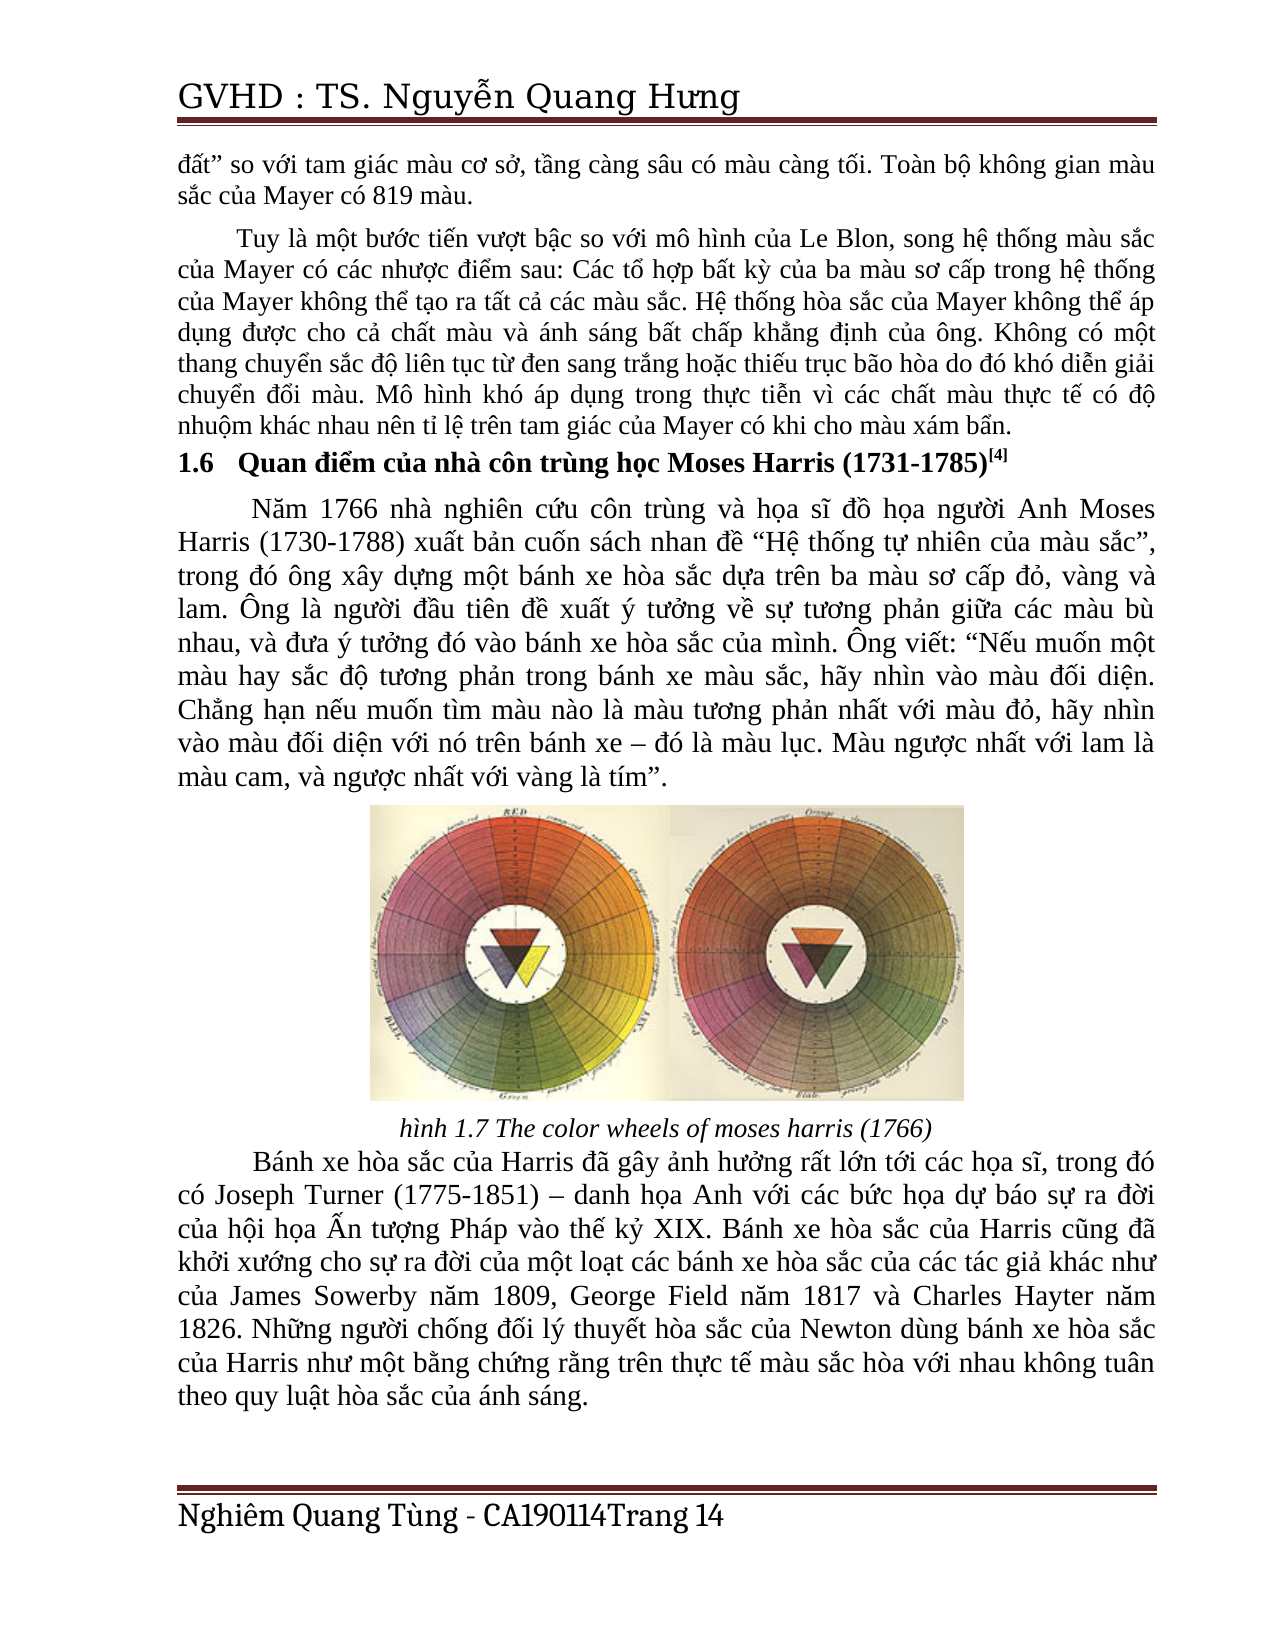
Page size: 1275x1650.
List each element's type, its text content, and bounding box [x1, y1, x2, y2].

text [177, 148, 1157, 210]
text Bánh xe hòa sắc của Harris đã gây ảnh hưởng rất lớn tới các họa sĩ, trong đó có Joseph Turner (1775-1851) – danh họa Anh với các bức họa dự báo sự ra đời của hội họa Ấn tượng Pháp vào thế kỷ XIX. Bánh xe hòa sắc của Harris cũng đã khởi xướng cho sự ra đời của một loạt các bánh xe hòa sắc của các tác giả khác như của James Sowerby năm 1809, George Field năm 1817 và Charles Hayter năm 1826. Những người chống đối lý thuyết hòa sắc của Newton dùng bánh xe hòa sắc của Harris như một bằng chứng rằng trên thực tế màu sắc hòa với nhau không tuân theo quy luật hòa sắc của ánh sáng. [177, 1144, 1157, 1412]
subtitle Quan điểm của nhà côn trùng học Moses Harris (1731-1785)[4] [177, 445, 1157, 478]
text Tuy là một bước tiến vượt bậc so với mô hình của Le Blon, song hệ thống màu sắc của Mayer có các nhược điểm sau: Các tổ hợp bất kỳ của ba màu sơ cấp trong hệ thống của Mayer không thể tạo ra tất cả các màu sắc. Hệ thống hòa sắc của Mayer không thể áp dụng được cho cả chất màu và ánh sáng bất chấp khẳng định của ông. Không có một thang chuyển sắc độ liên tục từ đen sang trắng hoặc thiếu trục bão hòa do đó khó diễn giải chuyển đổi màu. Mô hình khó áp dụng trong thực tiễn vì các chất màu thực tế có độ nhuộm khác nhau nên tỉ lệ trên tam giác của Mayer có khi cho màu xám bẩn. [177, 222, 1157, 441]
list Năm 1766 nhà nghiên cứu côn trùng và họa sĩ đồ họa người Anh Moses Harris (1730-1788) xuất bản cuốn sách nhan đề “Hệ thống tự nhiên của màu sắc”, trong đó ông xây dựng một bánh xe hòa sắc dựa trên ba màu sơ cấp đỏ, vàng và lam. Ông là người đầu tiên đề xuất ý tưởng về sự tương phản giữa các màu bù nhau, và đưa ý tưởng đó vào bánh xe hòa sắc của mình. Ông viết: “Nếu muốn một màu hay sắc độ tương phản trong bánh xe màu sắc, hãy nhìn vào màu đối diện. Chẳng hạn nếu muốn tìm màu nào là màu tương phản nhất với màu đỏ, hãy nhìn vào màu đối diện với nó trên bánh xe – đó là màu lục. Màu ngược nhất với lam là màu cam, và ngược nhất với vàng là tím”. [177, 491, 1157, 793]
picture [370, 805, 964, 1101]
